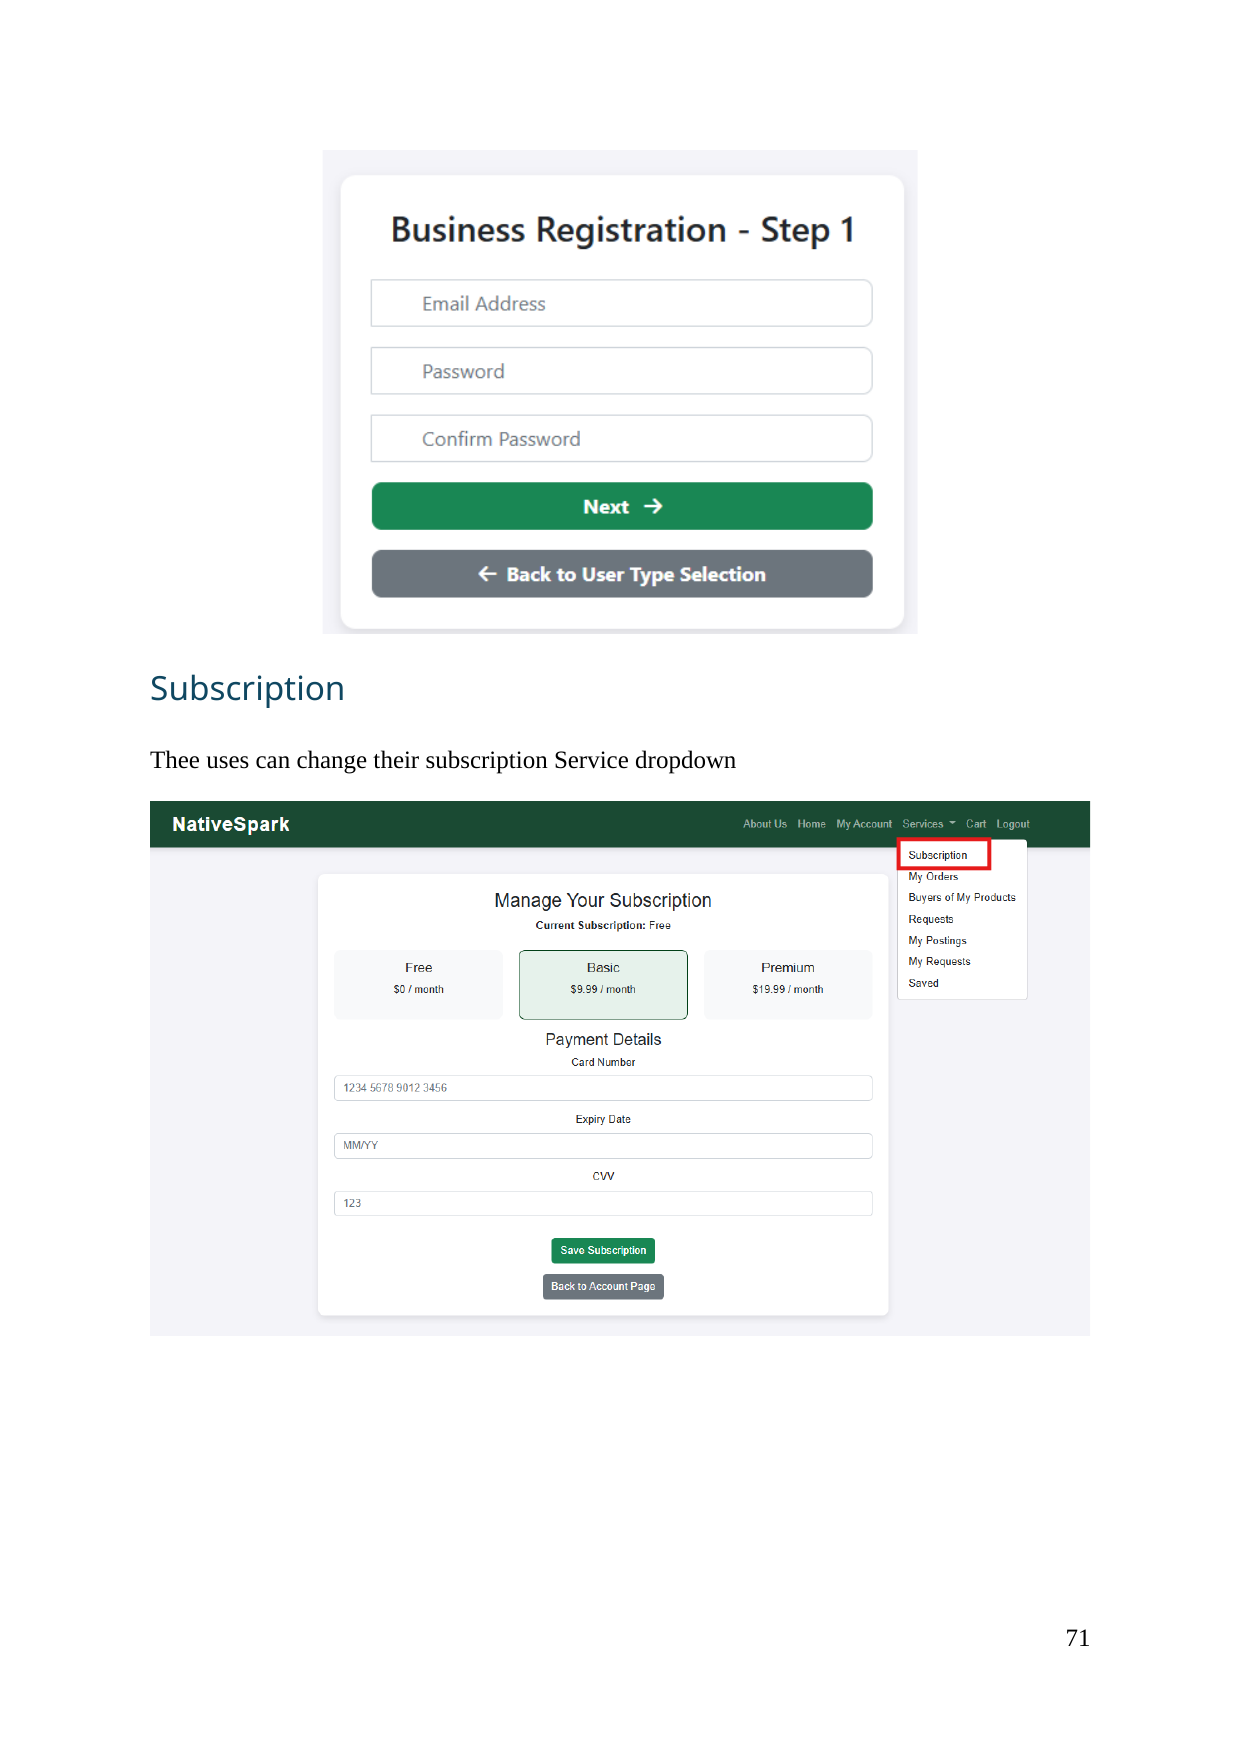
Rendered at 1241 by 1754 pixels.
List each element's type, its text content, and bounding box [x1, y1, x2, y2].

subtitle Subscription [150, 665, 1090, 710]
text Thee uses can change their subscription Service dropdown [150, 745, 1090, 774]
picture [150, 801, 1091, 1336]
picture [322, 150, 918, 634]
